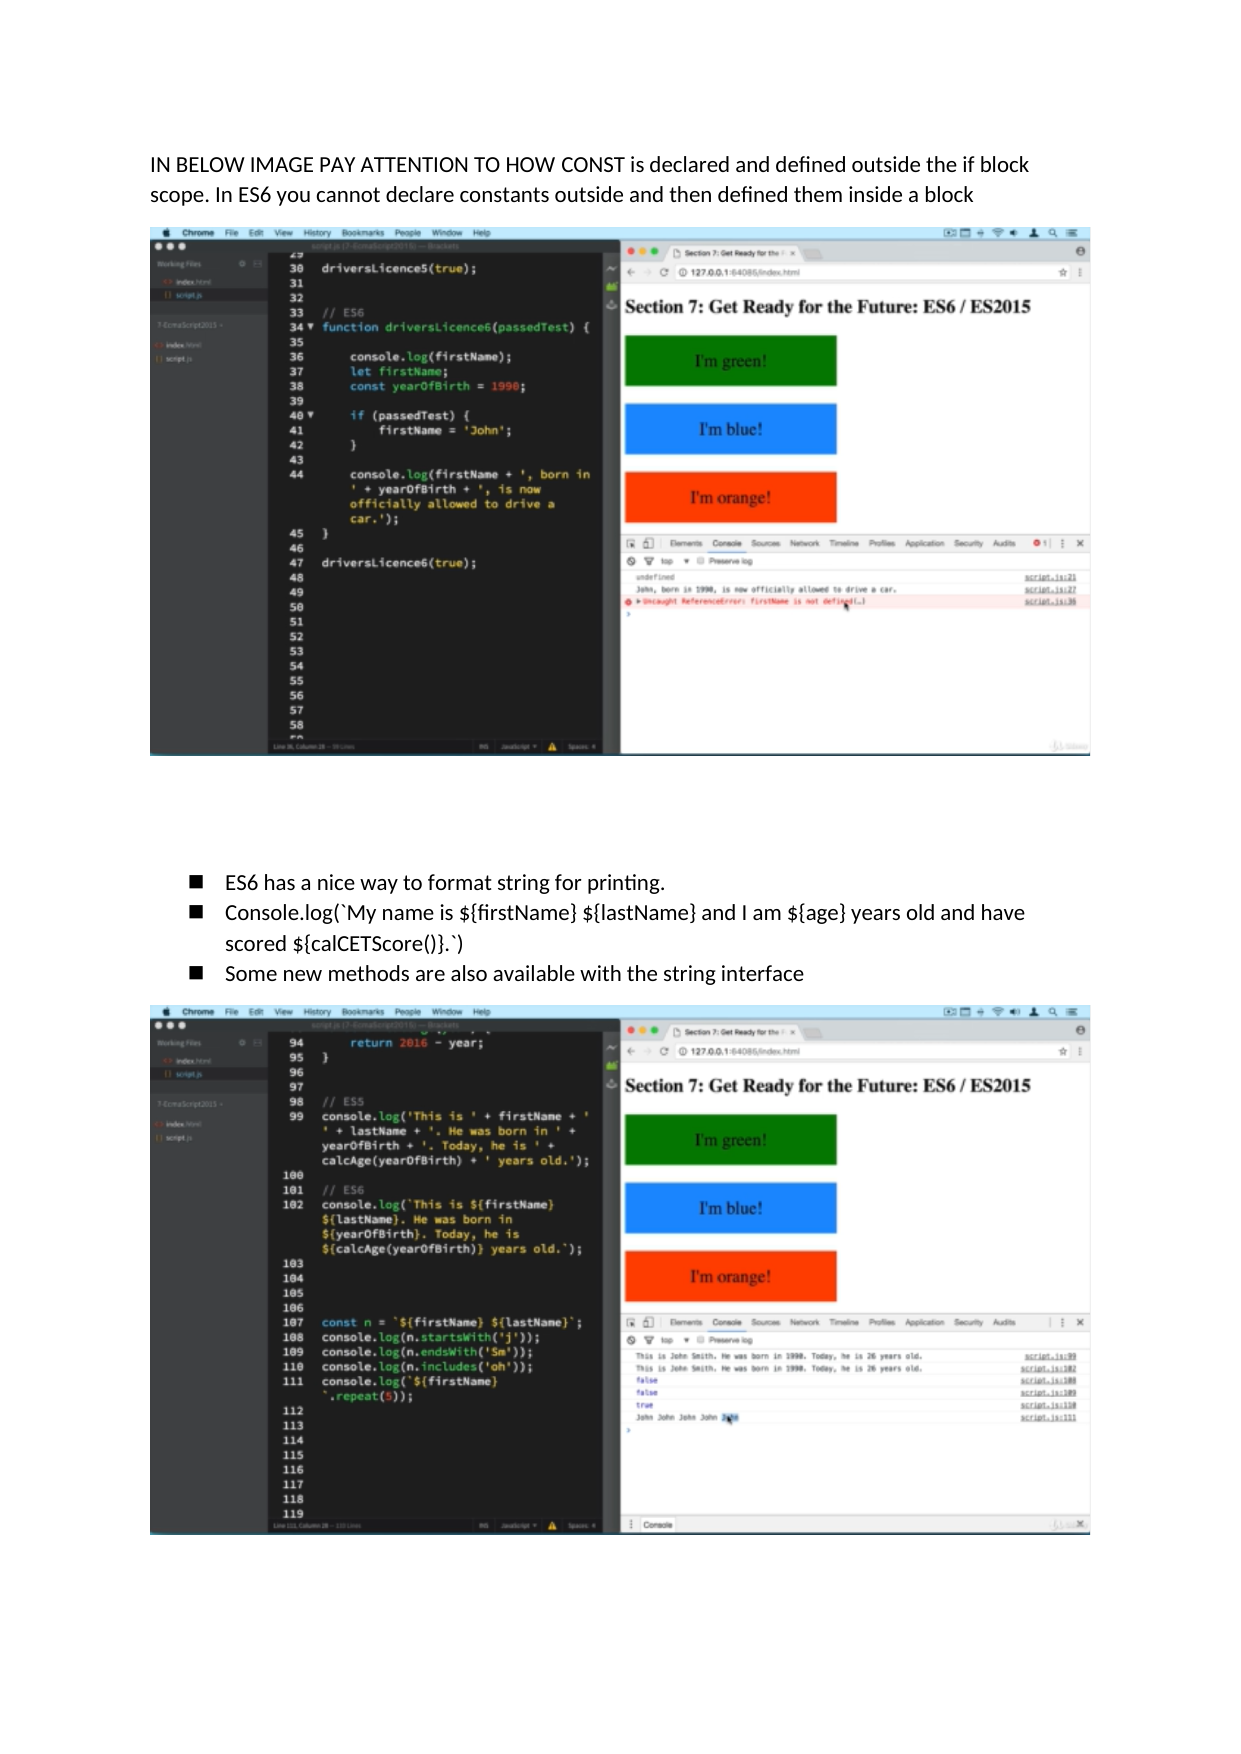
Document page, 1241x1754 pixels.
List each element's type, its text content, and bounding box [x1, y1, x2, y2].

text IN BELOW IMAGE PAY ATTENTION TO HOW CONST is declared and defined outside the if block scope. In ES6 you cannot declare constants outside and then defined them inside a block [150, 150, 1090, 208]
picture [150, 227, 1091, 756]
picture [150, 1005, 1091, 1535]
list Console.log(`My name is ${firstName} ${lastName} and I am ${age} years old and have scored ${calCETScore()}.`) [187, 898, 1090, 957]
list Some new methods are also available with the string interface [187, 959, 1090, 987]
list ES6 has a nice way to format string for printing. [187, 868, 1090, 896]
